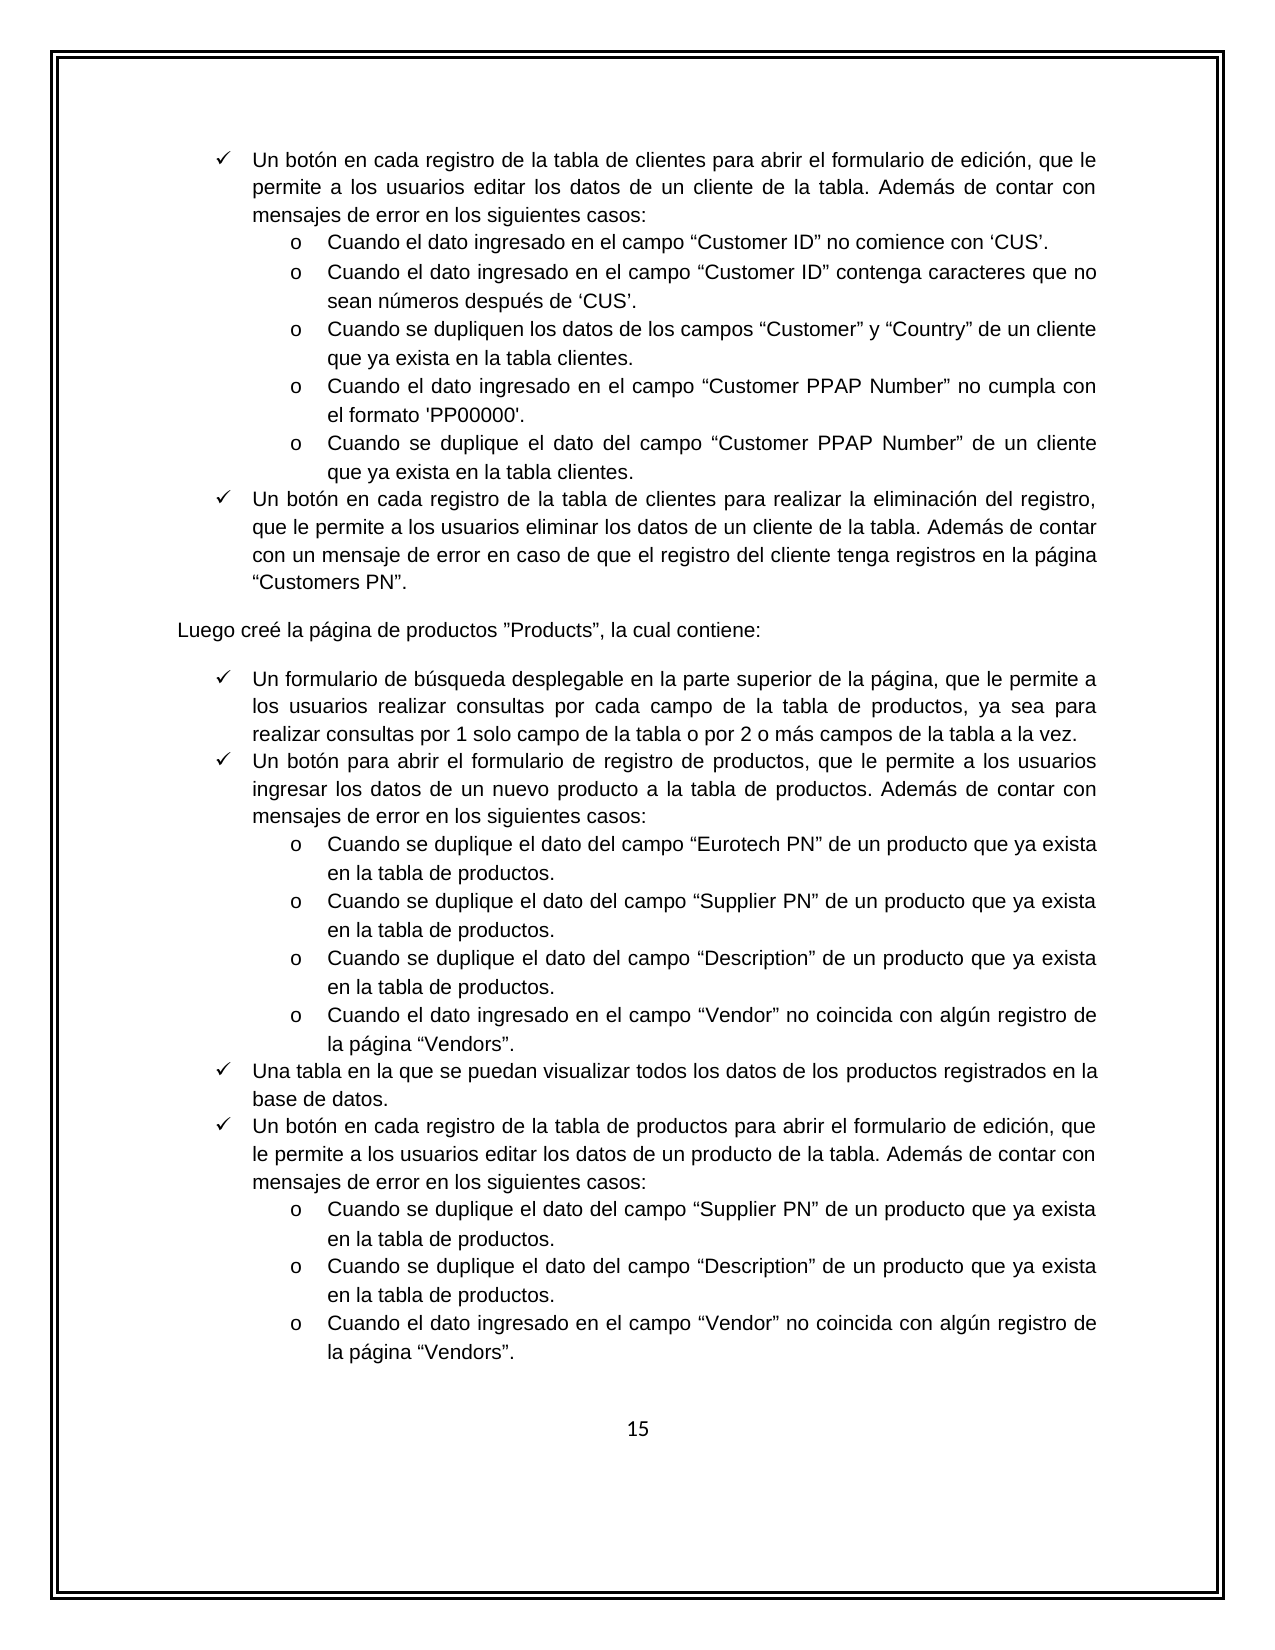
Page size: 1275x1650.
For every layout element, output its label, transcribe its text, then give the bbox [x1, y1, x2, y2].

list Cuando el dato ingresado en el campo “Vendor” no coincida con algún registro de la página “Vendors”. [289, 1002, 1098, 1056]
list Cuando se duplique el dato del campo “Supplier PN” de un producto que ya exista en la tabla de productos. [289, 1197, 1098, 1250]
list Cuando el dato ingresado en el campo “Customer ID” no comience con ‘CUS’. [289, 230, 1098, 256]
list Un botón en cada registro de la tabla de clientes para realizar la eliminación del registro, que le permite a los usuarios eliminar los datos de un cliente de la tabla. Además de contar con un mensaje de error en caso de que el registro del cliente tenga registros en la página “Customers PN”. [214, 487, 1098, 594]
list Cuando se duplique el dato del campo “Eurotech PN” de un producto que ya exista en la tabla de productos. [289, 832, 1098, 885]
list Cuando el dato ingresado en el campo “Customer ID” contenga caracteres que no sean números después de ‘CUS’. [289, 260, 1098, 313]
list Cuando se duplique el dato del campo “Supplier PN” de un producto que ya exista en la tabla de productos. [289, 889, 1098, 942]
list Un botón en cada registro de la tabla de productos para abrir el formulario de edición, que le permite a los usuarios editar los datos de un producto de la tabla. Además de contar con mensajes de error en los siguientes casos: [214, 1114, 1098, 1193]
list Cuando se duplique el dato del campo “Customer PPAP Number” de un cliente que ya exista en la tabla clientes. [289, 430, 1098, 484]
list Una tabla en la que se puedan visualizar todos los datos de los productos registrados en la base de datos. [214, 1059, 1098, 1111]
list Cuando se duplique el dato del campo “Description” de un producto que ya exista en la tabla de productos. [289, 1254, 1098, 1307]
list Un botón para abrir el formulario de registro de productos, que le permite a los usuarios ingresar los datos de un nuevo producto a la tabla de productos. Además de contar con mensajes de error en los siguientes casos: [214, 749, 1098, 828]
text Luego creé la página de productos ”Products”, la cual contiene: [177, 618, 1098, 642]
list Cuando el dato ingresado en el campo “Vendor” no coincida con algún registro de la página “Vendors”. [289, 1311, 1098, 1364]
list Un botón en cada registro de la tabla de clientes para abrir el formulario de edición, que le permite a los usuarios editar los datos de un cliente de la tabla. Además de contar con mensajes de error en los siguientes casos: [214, 147, 1098, 227]
list Un formulario de búsqueda desplegable en la parte superior de la página, que le permite a los usuarios realizar consultas por cada campo de la tabla de productos, ya sea para realizar consultas por 1 solo campo de la tabla o por 2 o más campos de la tabla a la vez. [214, 667, 1098, 746]
list Cuando se duplique el dato del campo “Description” de un producto que ya exista en la tabla de productos. [289, 946, 1098, 999]
list Cuando se dupliquen los datos de los campos “Customer” y “Country” de un cliente que ya exista en la tabla clientes. [289, 317, 1098, 370]
list Cuando el dato ingresado en el campo “Customer PPAP Number” no cumpla con el formato 'PP00000'. [289, 373, 1098, 427]
